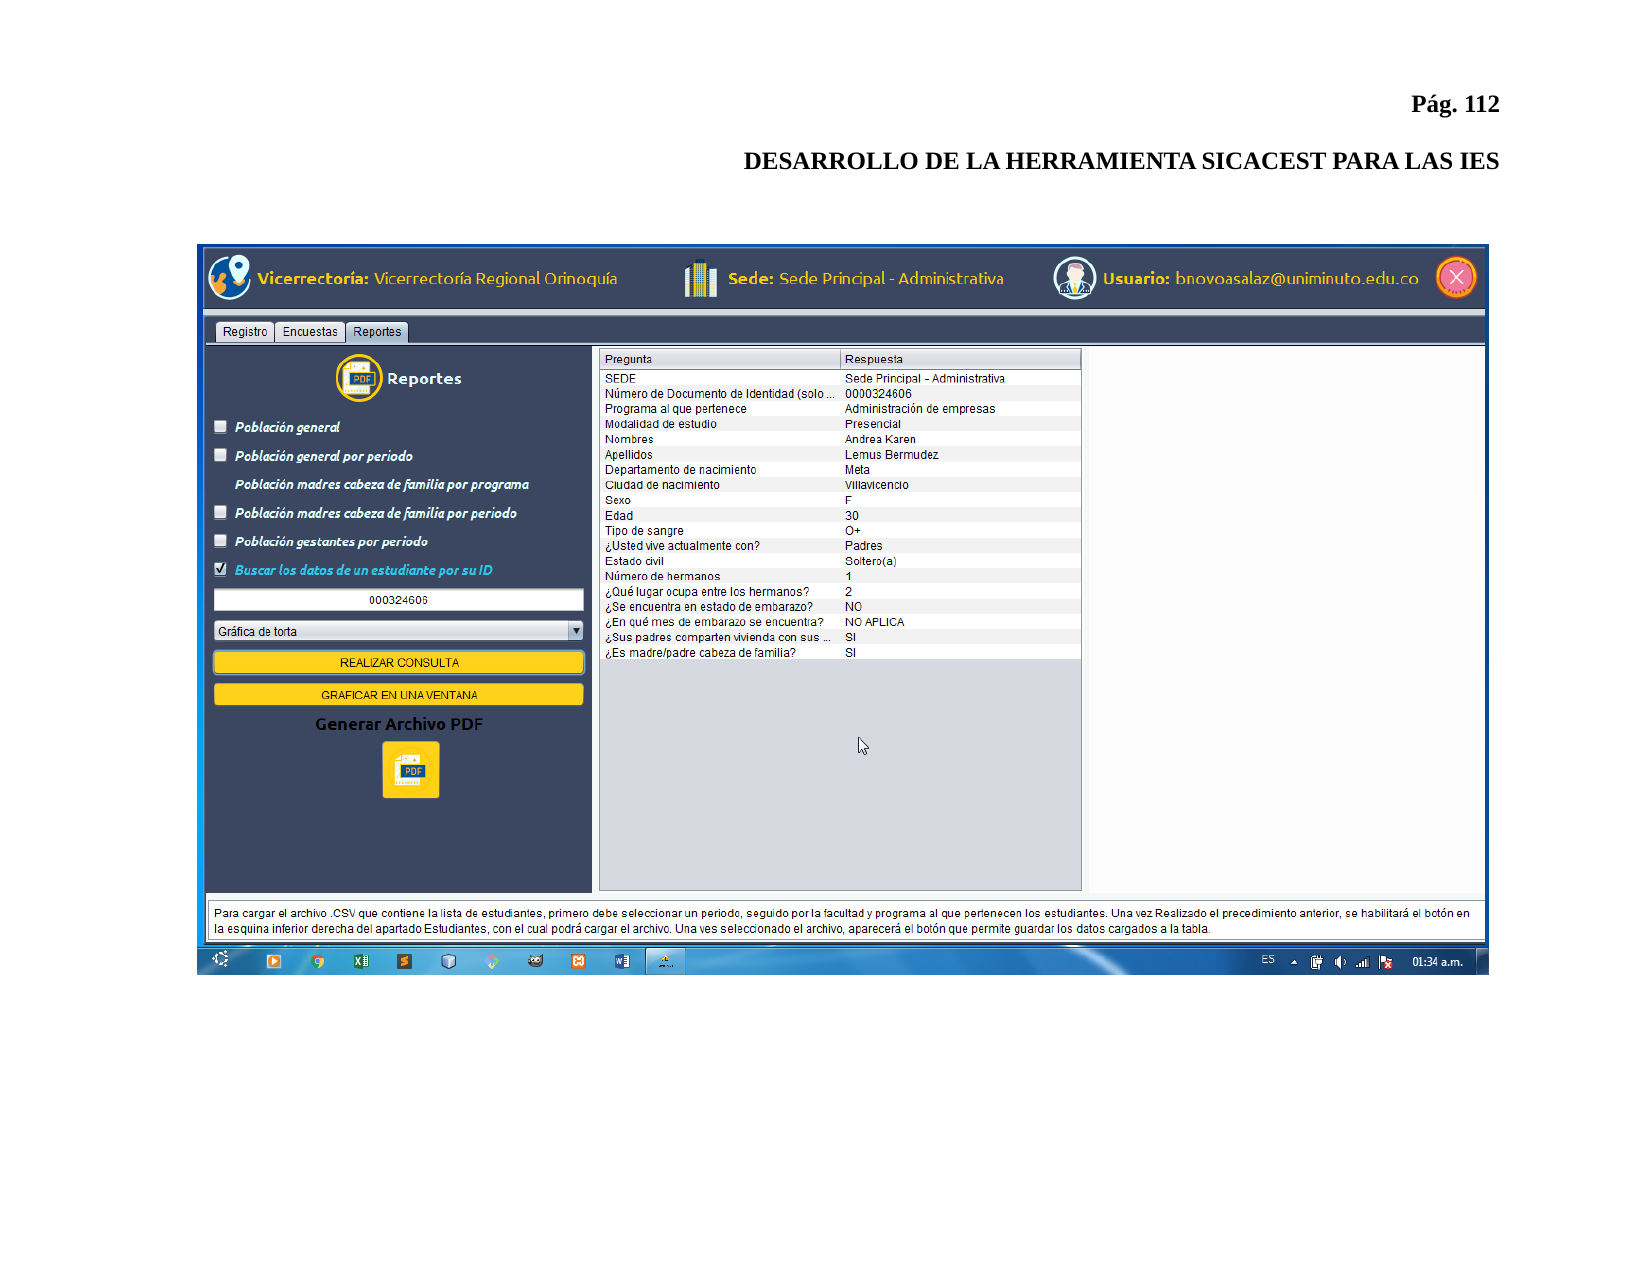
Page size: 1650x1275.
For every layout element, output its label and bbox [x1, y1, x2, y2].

picture [197, 244, 1489, 975]
